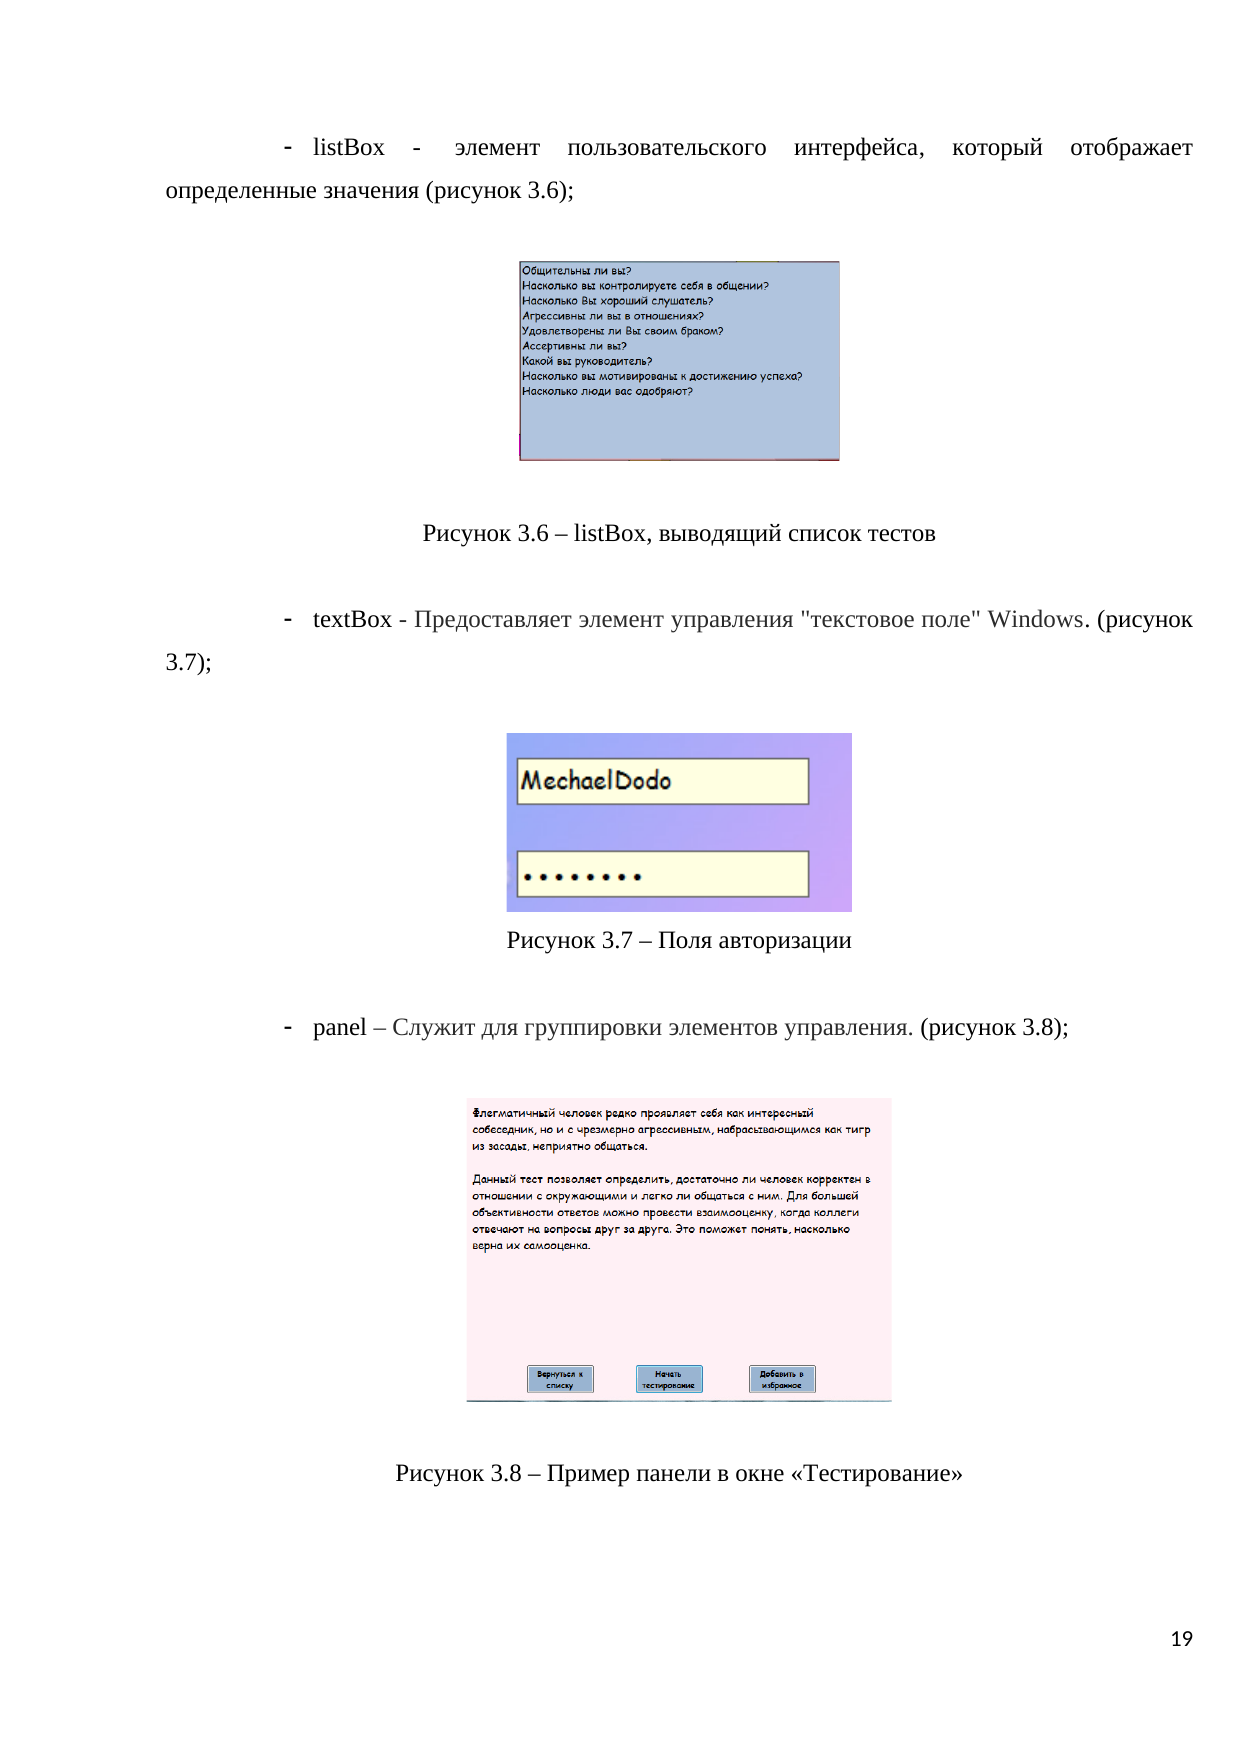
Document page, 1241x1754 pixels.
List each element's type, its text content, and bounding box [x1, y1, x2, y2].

text Рисунок 3.6 – listBox, выводящий список тестов [165, 518, 1193, 546]
picture [519, 261, 840, 461]
list textBox - Предоставляет элемент управления "текстовое поле" Windows. (рисунок 3.7); [165, 604, 1193, 676]
list panel – Служит для группировки элементов управления. (рисунок 3.8); [165, 1012, 1193, 1041]
picture [506, 733, 852, 912]
list listBox - элемент пользовательского интерфейса, который отображает определенные значения (рисунок 3.6); [165, 132, 1193, 204]
text Рисунок 3.8 – Пример панели в окне «Тестирование» [165, 1458, 1193, 1487]
text Рисунок 3.7 – Поля авторизации [165, 926, 1193, 954]
picture [466, 1098, 892, 1402]
